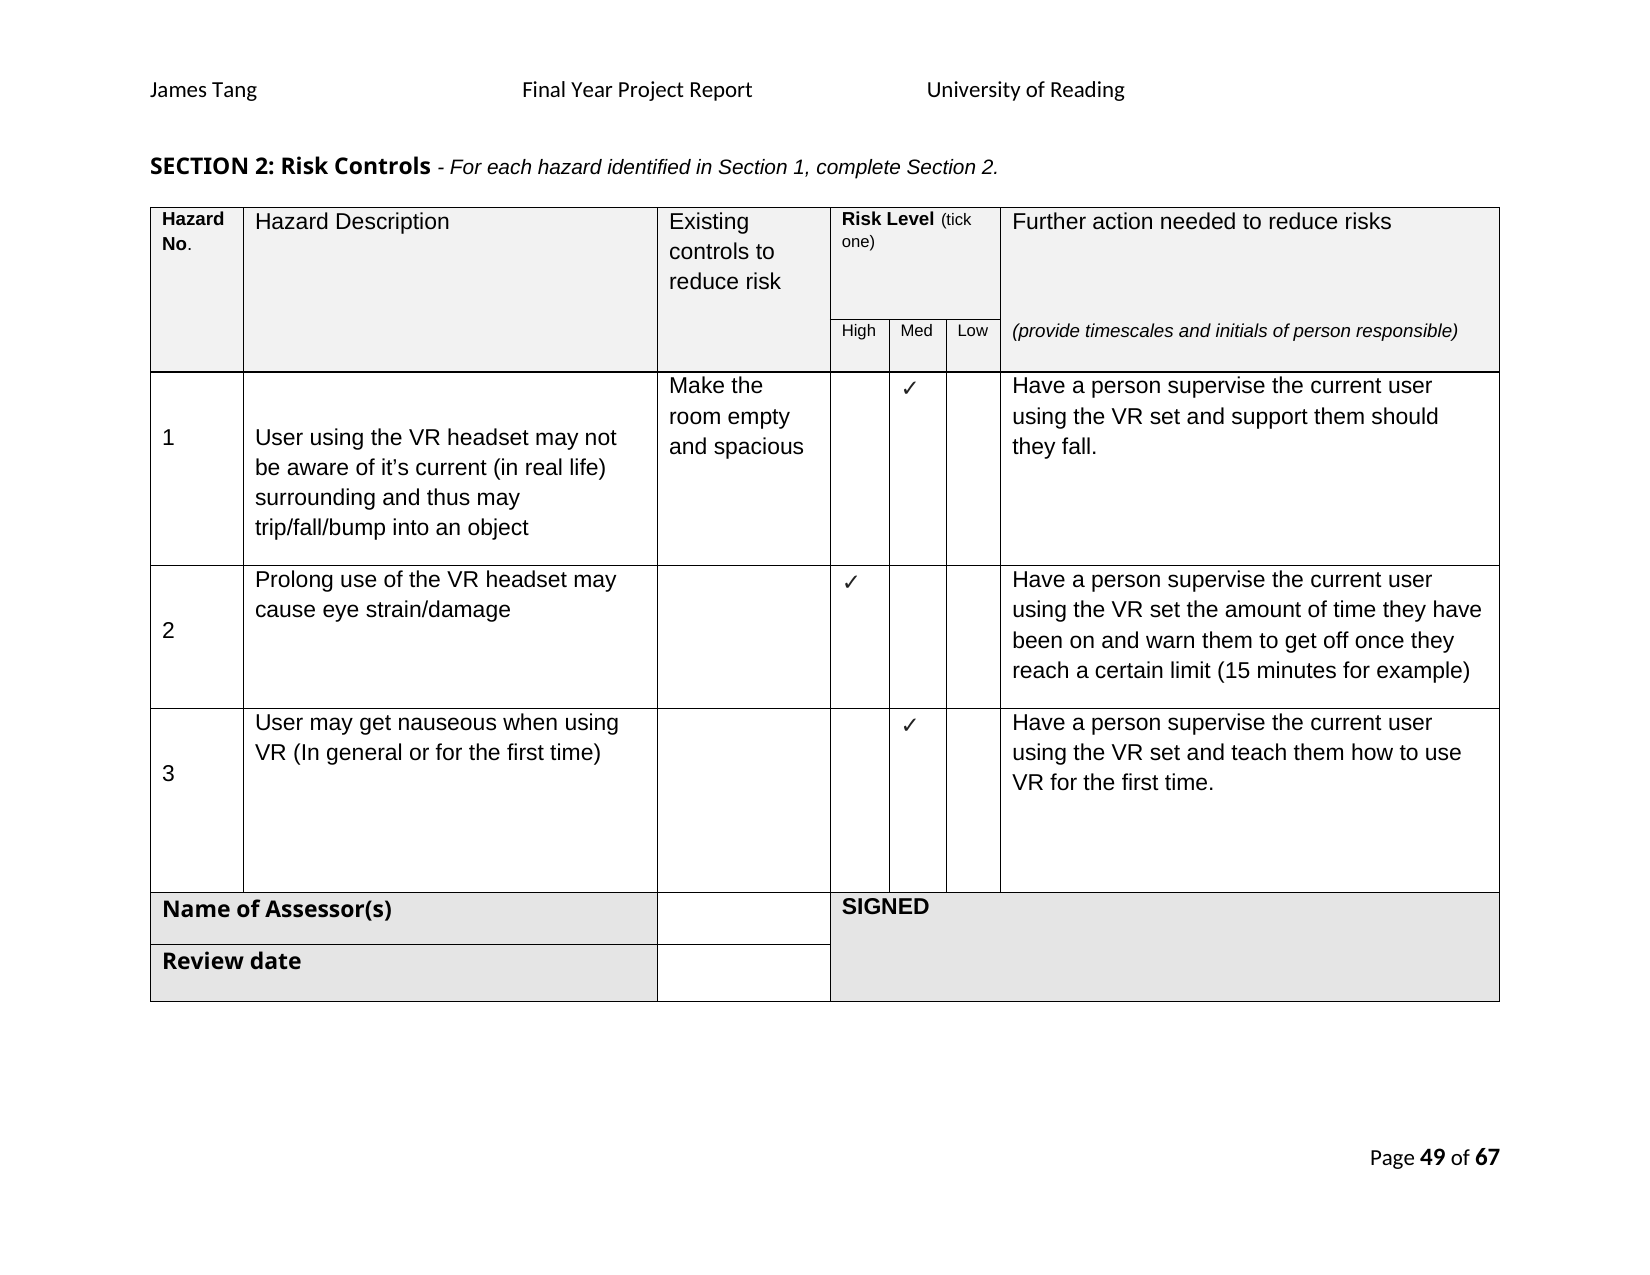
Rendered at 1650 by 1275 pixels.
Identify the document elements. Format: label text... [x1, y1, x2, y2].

table_cell [890, 566, 946, 708]
table_cell High [831, 320, 889, 371]
table_header Hazard Description [244, 208, 657, 371]
table_cell Make the room empty and spacious [658, 373, 830, 565]
table_cell [831, 373, 889, 565]
table_cell Med [890, 320, 946, 371]
table_cell Low [947, 320, 1000, 371]
table_cell 2 [151, 566, 243, 708]
table_cell ✓ [890, 709, 946, 892]
table_cell Prolong use of the VR headset may cause eye strain/damage [244, 566, 657, 708]
table_cell Have a person supervise the current user using the VR set the amount of time they have been on and warn them to get off once they reach a certain limit (15 minutes for example) [1001, 566, 1499, 708]
table_cell (provide timescales and initials of person responsible) [1001, 319, 1499, 371]
table_cell ✓ [831, 566, 889, 708]
table_cell [947, 566, 1000, 708]
table_cell [947, 373, 1000, 565]
table_cell [831, 709, 889, 892]
table_header Hazard No. [151, 208, 243, 371]
text SECTION 2: Risk Controls - For each hazard identified in Section 1, complete Section 2. [150, 150, 1518, 181]
table_cell ✓ [890, 373, 946, 565]
table_cell [658, 566, 830, 708]
table_cell [658, 709, 830, 892]
table_cell User may get nauseous when using VR (In general or for the first time) [244, 709, 657, 892]
table_cell [658, 945, 830, 1001]
table_cell SIGNED [831, 893, 1499, 1001]
table_header Further action needed to reduce risks [1001, 208, 1499, 319]
table_header Existing controls to reduce risk [658, 208, 830, 319]
table_cell 3 [151, 709, 243, 892]
table_cell Have a person supervise the current user using the VR set and support them should they fall. [1001, 373, 1499, 565]
table_cell User using the VR headset may not be aware of it’s current (in real life) surrounding and thus may trip/fall/bump into an object [244, 373, 657, 565]
table_cell Name of Assessor(s) [151, 893, 657, 944]
table_cell 1 [151, 373, 243, 565]
table_cell [947, 709, 1000, 892]
table_cell Review date [151, 945, 657, 1001]
table_cell Have a person supervise the current user using the VR set and teach them how to use VR for the first time. [1001, 709, 1499, 892]
table_cell [658, 319, 830, 371]
table_header Risk Level (tick one) [831, 208, 1000, 319]
table_cell [658, 893, 830, 944]
